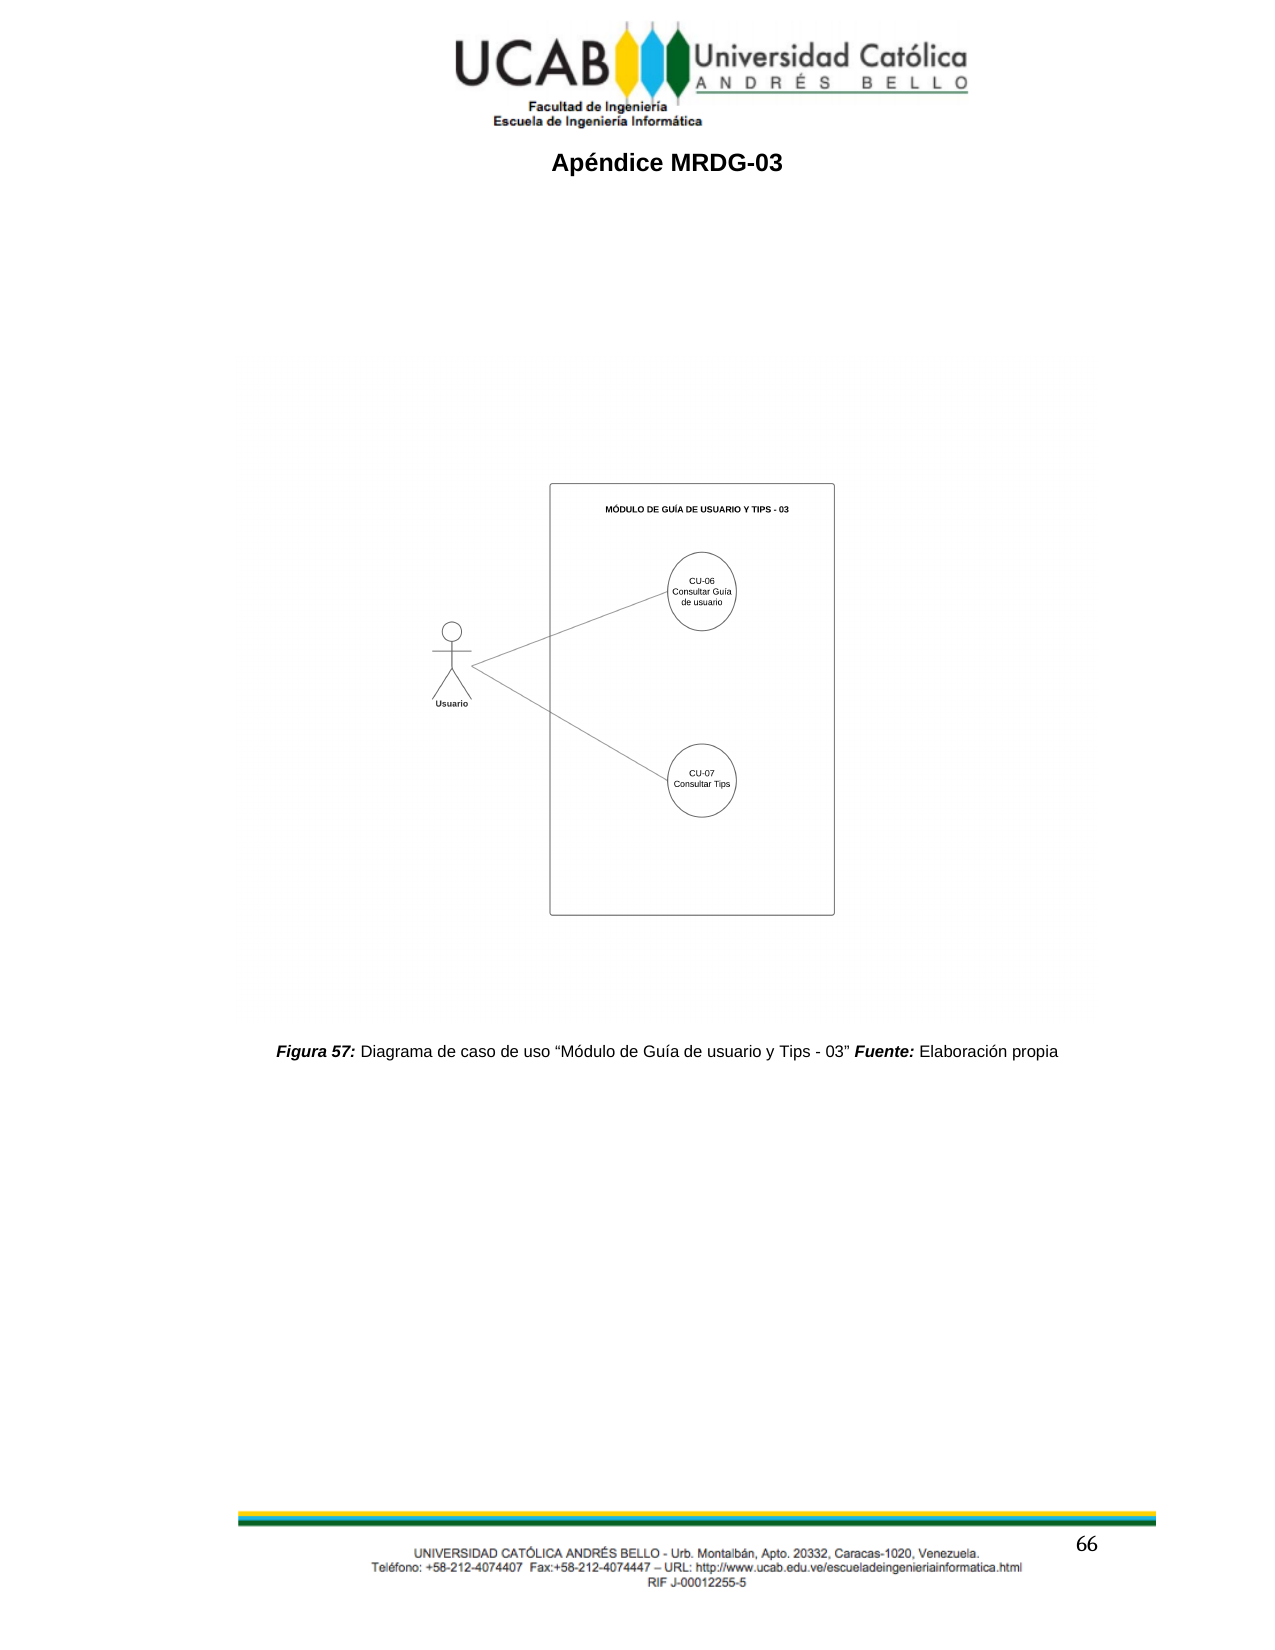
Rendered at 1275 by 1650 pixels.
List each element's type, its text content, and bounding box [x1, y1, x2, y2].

subtitle Apéndice MRDG-03 [236, 148, 1098, 176]
text Figura 57: Diagrama de caso de uso “Módulo de Guía de usuario y Tips - 03” Fuente: Elaboración propia [236, 1042, 1098, 1061]
picture [414, 0, 1033, 144]
picture [236, 1508, 1156, 1595]
picture [236, 356, 1099, 1023]
